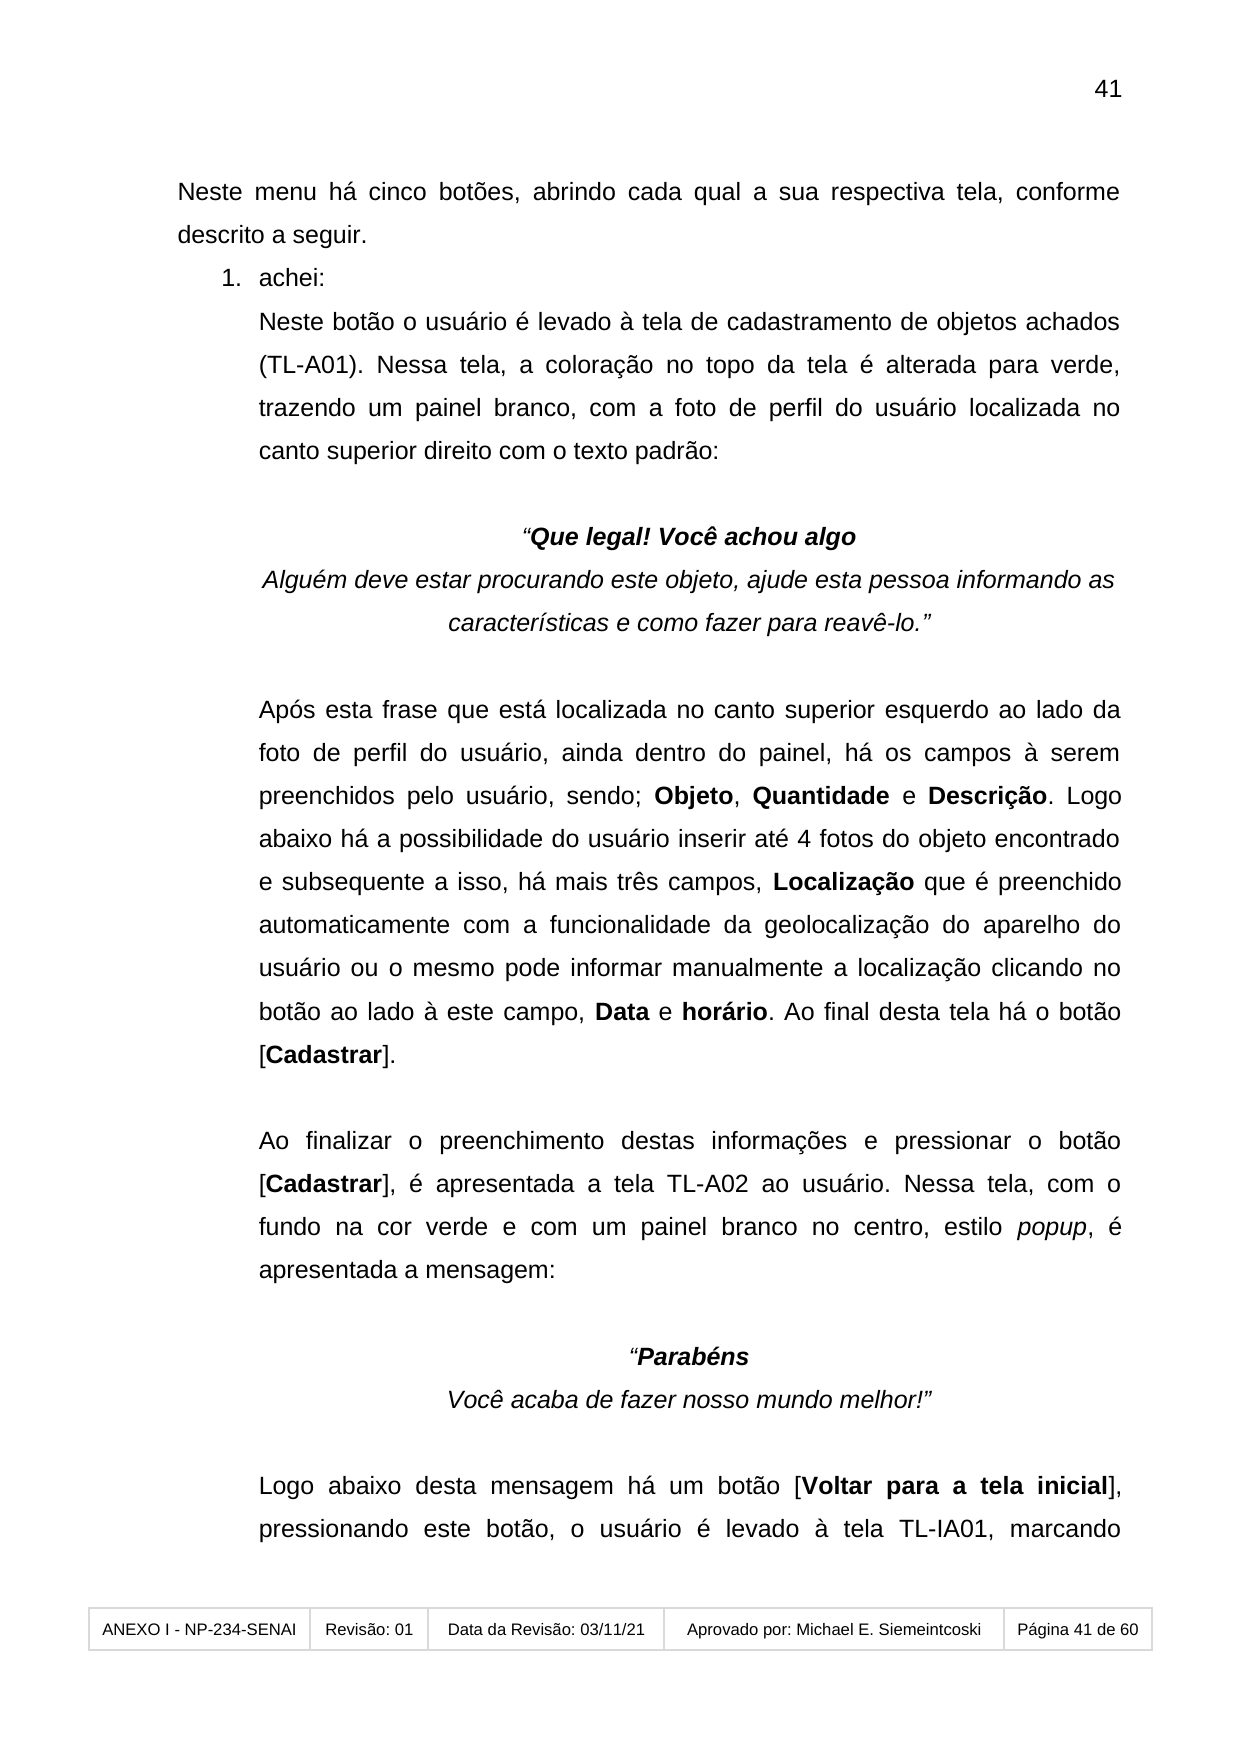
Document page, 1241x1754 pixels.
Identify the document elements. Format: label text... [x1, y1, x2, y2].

text Neste menu há cinco botões, abrindo cada qual a sua respectiva tela, conforme descrito a seguir. [177, 177, 1122, 249]
list Alguém deve estar procurando este objeto, ajude esta pessoa informando as características e como fazer para reavê-lo.” [258, 565, 1122, 637]
list “Parabéns [258, 1342, 1122, 1370]
list Ao finalizar o preenchimento destas informações e pressionar o botão [Cadastrar], é apresentada a tela TL-A02 ao usuário. Nessa tela, com o fundo na cor verde e com um painel branco no centro, estilo popup, é apresentada a mensagem: [258, 1126, 1122, 1284]
list Neste botão o usuário é levado à tela de cadastramento de objetos achados (TL-A01). Nessa tela, a coloração no topo da tela é alterada para verde, trazendo um painel branco, com a foto de perfil do usuário localizada no canto superior direito com o texto padrão: [258, 307, 1122, 465]
list achei: [221, 263, 1122, 292]
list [258, 1471, 1122, 1543]
list Após esta frase que está localizada no canto superior esquerdo ao lado da foto de perfil do usuário, ainda dentro do painel, há os campos à serem preenchidos pelo usuário, sendo; Objeto, Quantidade e Descrição. Logo abaixo há a possibilidade do usuário inserir até 4 fotos do objeto encontrado e subsequente a isso, há mais três campos, Localização que é preenchido automaticamente com a funcionalidade da geolocalização do aparelho do usuário ou o mesmo pode informar manualmente a localização clicando no botão ao lado à este campo, Data e horário. Ao final desta tela há o botão [Cadastrar]. [258, 695, 1122, 1068]
list Você acaba de fazer nosso mundo melhor!” [258, 1385, 1122, 1413]
list “Que legal! Você achou algo [258, 522, 1122, 551]
